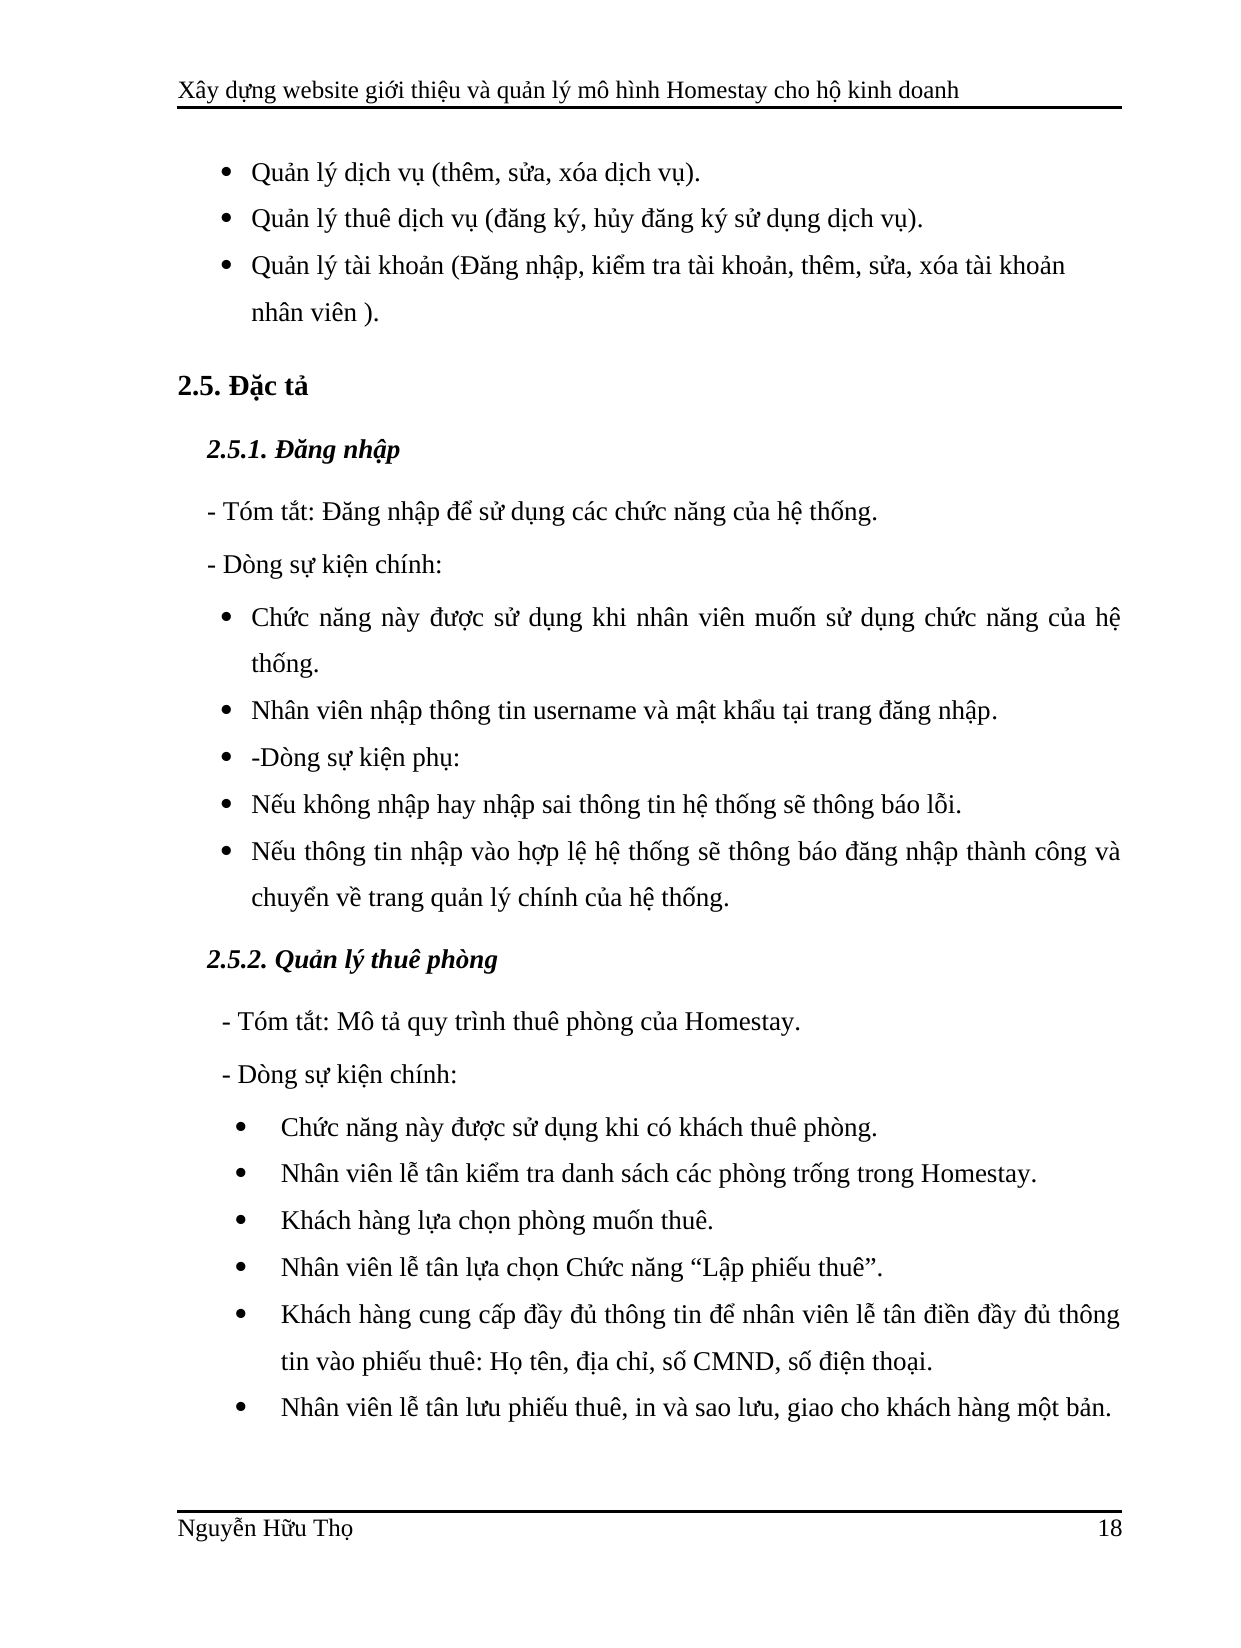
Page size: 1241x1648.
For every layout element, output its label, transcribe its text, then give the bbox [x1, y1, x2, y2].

list Quản lý dịch vụ (thêm, sửa, xóa dịch vụ). [222, 156, 1122, 187]
list -Dòng sự kiện phụ: [222, 741, 1122, 772]
list Quản lý thuê dịch vụ (đăng ký, hủy đăng ký sử dụng dịch vụ). [222, 202, 1122, 234]
list Nhân viên lễ tân lựa chọn Chức năng “Lập phiếu thuê”. [236, 1251, 1122, 1282]
list Chức năng này được sử dụng khi nhân viên muốn sử dụng chức năng của hệ thống. [222, 601, 1122, 678]
subtitle Đăng nhập [207, 433, 1122, 464]
list Nhân viên nhập thông tin username và mật khẩu tại trang đăng nhập. [222, 694, 1122, 725]
subtitle Đặc tả [177, 368, 1122, 401]
subtitle Quản lý thuê phòng [207, 943, 1122, 974]
text - Tóm tắt: Mô tả quy trình thuê phòng của Homestay. [177, 1005, 1122, 1036]
text - Dòng sự kiện chính: [177, 1058, 1122, 1089]
list Nếu thông tin nhập vào hợp lệ hệ thống sẽ thông báo đăng nhập thành công và chuyển về trang quản lý chính của hệ thống. [222, 835, 1122, 913]
list Chức năng này được sử dụng khi có khách thuê phòng. [236, 1111, 1122, 1142]
list Nhân viên lễ tân kiểm tra danh sách các phòng trống trong Homestay. [236, 1157, 1122, 1189]
list Nhân viên lễ tân lưu phiếu thuê, in và sao lưu, giao cho khách hàng một bản. [236, 1392, 1122, 1423]
list Nếu không nhập hay nhập sai thông tin hệ thống sẽ thông báo lỗi. [222, 788, 1122, 819]
text - Tóm tắt: Đăng nhập để sử dụng các chức năng của hệ thống. [177, 495, 1122, 526]
list Khách hàng lựa chọn phòng muốn thuê. [236, 1204, 1122, 1236]
list Khách hàng cung cấp đầy đủ thông tin để nhân viên lễ tân điền đầy đủ thông tin vào phiếu thuê: Họ tên, địa chỉ, số CMND, số điện thoại. [236, 1298, 1122, 1376]
list Quản lý tài khoản (Đăng nhập, kiểm tra tài khoản, thêm, sửa, xóa tài khoản nhân viên ). [222, 249, 1122, 327]
text - Dòng sự kiện chính: [177, 548, 1122, 579]
